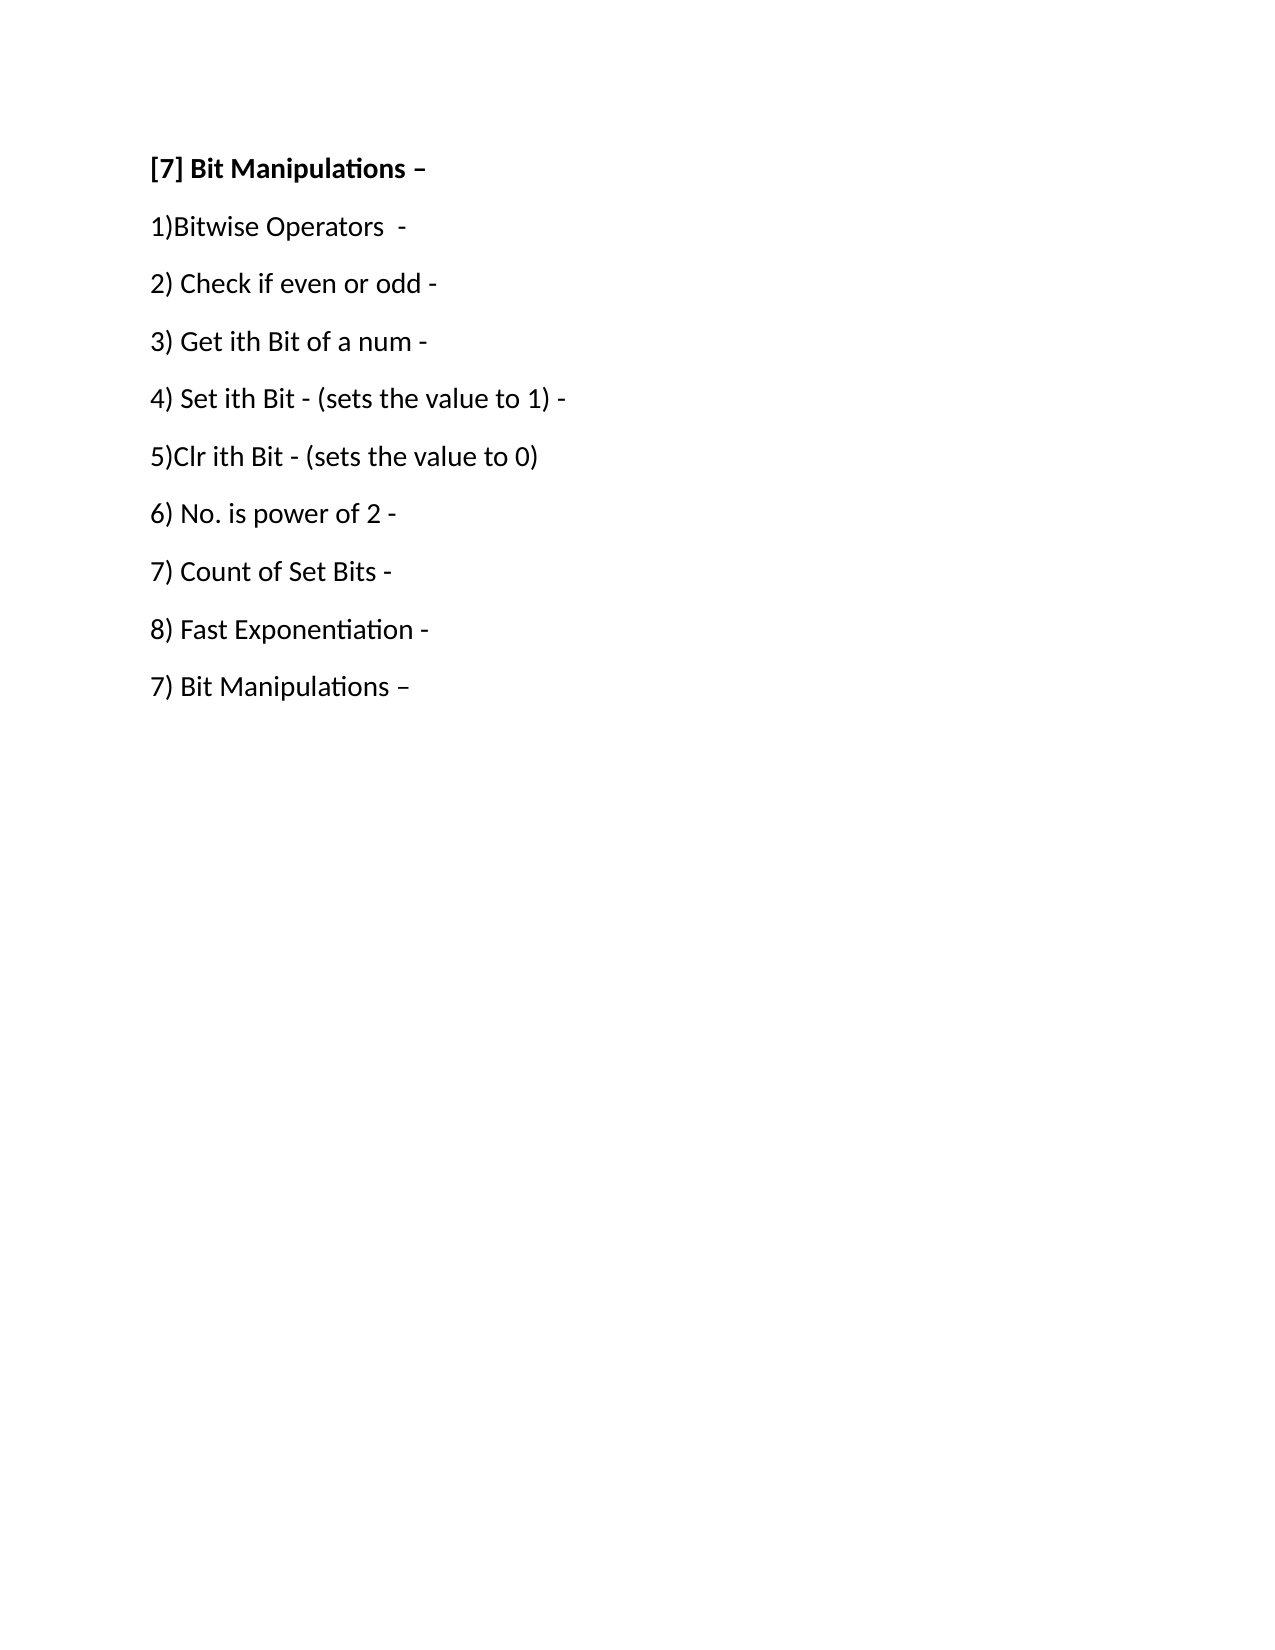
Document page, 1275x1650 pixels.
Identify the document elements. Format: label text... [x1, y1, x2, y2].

text 7) Count of Set Bits - [150, 553, 1125, 589]
text 3) Get ith Bit of a num - [150, 323, 1125, 358]
text 6) No. is power of 2 - [150, 496, 1125, 531]
text 8) Fast Exponentiation - [150, 611, 1125, 646]
text 7) Bit Manipulations – [150, 668, 1125, 704]
text 5)Clr ith Bit - (sets the value to 0) [150, 438, 1125, 474]
text [7] Bit Manipulations – [150, 150, 1125, 186]
text 1)Bitwise Operators - [150, 208, 1125, 243]
text 2) Check if even or odd - [150, 265, 1125, 301]
text 4) Set ith Bit - (sets the value to 1) - [150, 380, 1125, 416]
